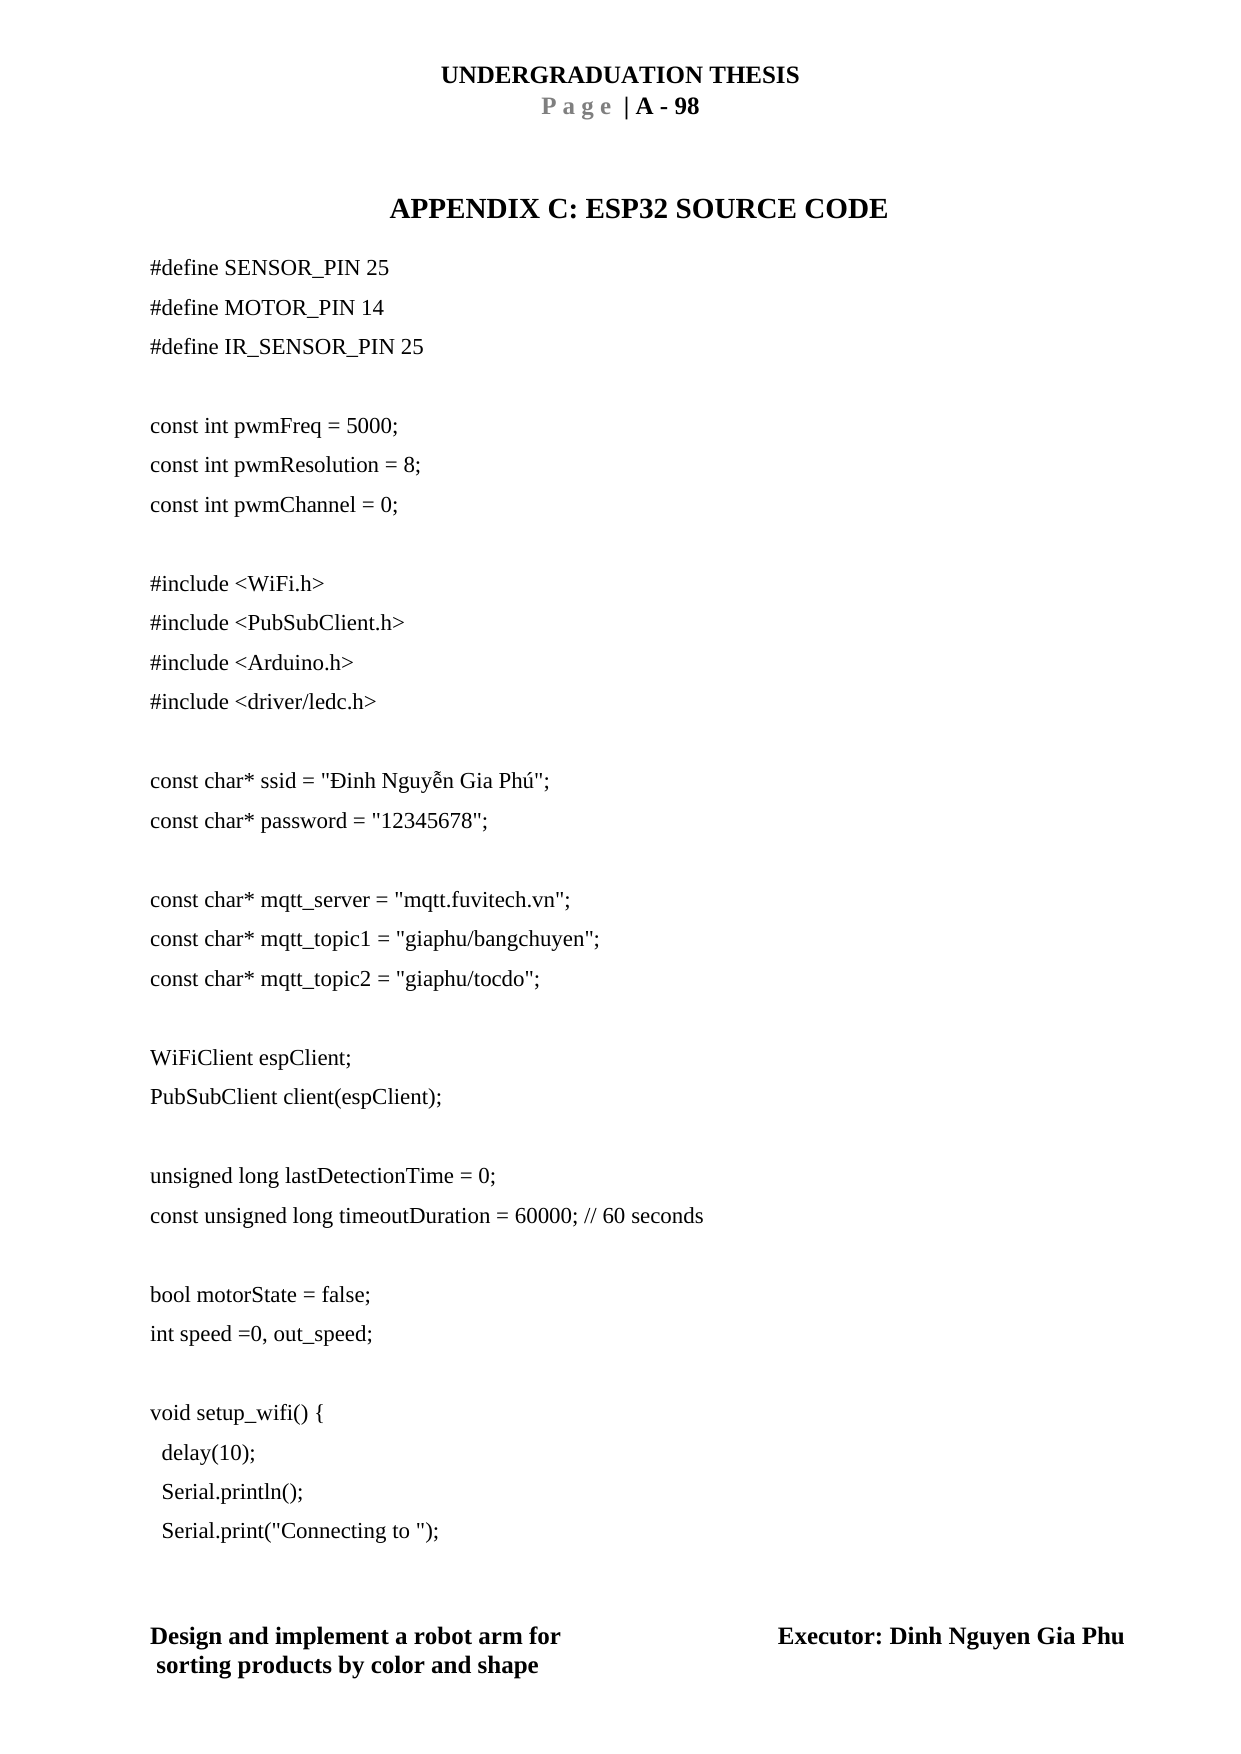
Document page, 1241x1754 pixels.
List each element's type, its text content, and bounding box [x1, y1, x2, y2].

text PubSubClient client(espClient); [150, 1083, 1090, 1109]
text APPENDIX C: ESP32 SOURCE CODE [187, 191, 1090, 225]
text WiFiClient espClient; [150, 1044, 1090, 1070]
text const unsigned long timeoutDuration = 60000; // 60 seconds [150, 1202, 1090, 1228]
text #define MOTOR_PIN 14 [150, 294, 1090, 320]
text const int pwmResolution = 8; [150, 452, 1090, 478]
text const int pwmFreq = 5000; [150, 412, 1090, 438]
text #include <Arduino.h> [150, 649, 1090, 675]
text #define IR_SENSOR_PIN 25 [150, 333, 1090, 359]
text #include <PubSubClient.h> [150, 609, 1090, 636]
text bool motorState = false; [150, 1281, 1090, 1307]
text #include <driver/ledc.h> [150, 688, 1090, 715]
text unsigned long lastDetectionTime = 0; [150, 1162, 1090, 1188]
text Serial.print("Connecting to "); [150, 1517, 1090, 1544]
text const char* mqtt_server = "mqtt.fuvitech.vn"; [150, 886, 1090, 912]
text int speed =0, out_speed; [150, 1320, 1090, 1346]
text const int pwmChannel = 0; [150, 491, 1090, 517]
text Serial.println(); [150, 1478, 1090, 1504]
text const char* mqtt_topic2 = "giaphu/tocdo"; [150, 965, 1090, 991]
text delay(10); [150, 1438, 1090, 1465]
text #define SENSOR_PIN 25 [150, 254, 1090, 281]
text const char* password = "12345678"; [150, 807, 1090, 833]
text const char* ssid = "Đinh Nguyễn Gia Phú"; [150, 767, 1090, 794]
text #include <WiFi.h> [150, 570, 1090, 596]
text const char* mqtt_topic1 = "giaphu/bangchuyen"; [150, 925, 1090, 952]
text void setup_wifi() { [150, 1399, 1090, 1425]
